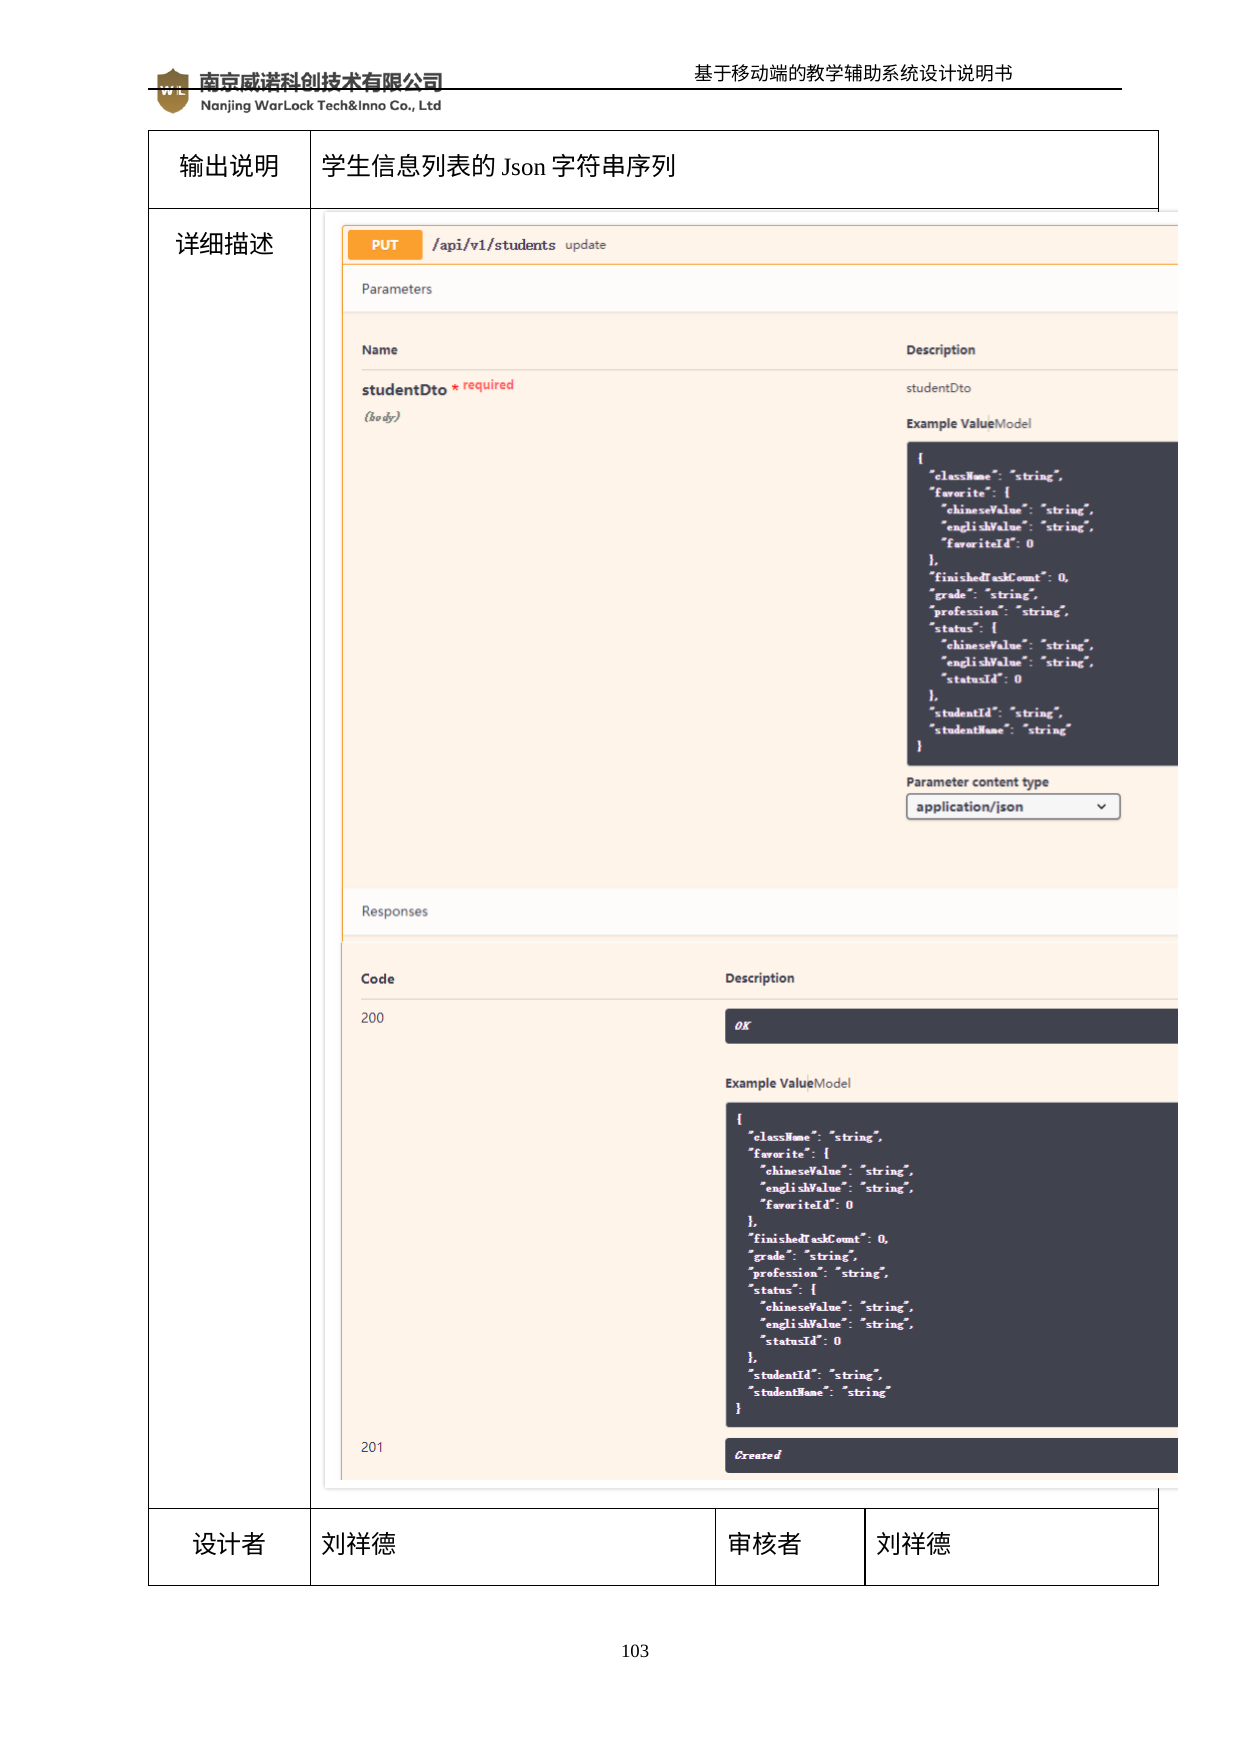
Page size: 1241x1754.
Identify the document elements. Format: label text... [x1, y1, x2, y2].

table_cell [311, 209, 1158, 1507]
table_cell 刘祥德 [311, 1509, 715, 1585]
table_cell 设计者 [149, 1509, 310, 1585]
table_cell 学生信息列表的Json字符串序列 [311, 131, 1158, 207]
picture [321, 208, 1178, 1493]
table_cell 输出说明 [149, 131, 310, 207]
table_cell 详细描述 [149, 209, 310, 1507]
table_cell 刘祥德 [866, 1509, 1158, 1585]
table_cell 审核者 [716, 1509, 864, 1585]
